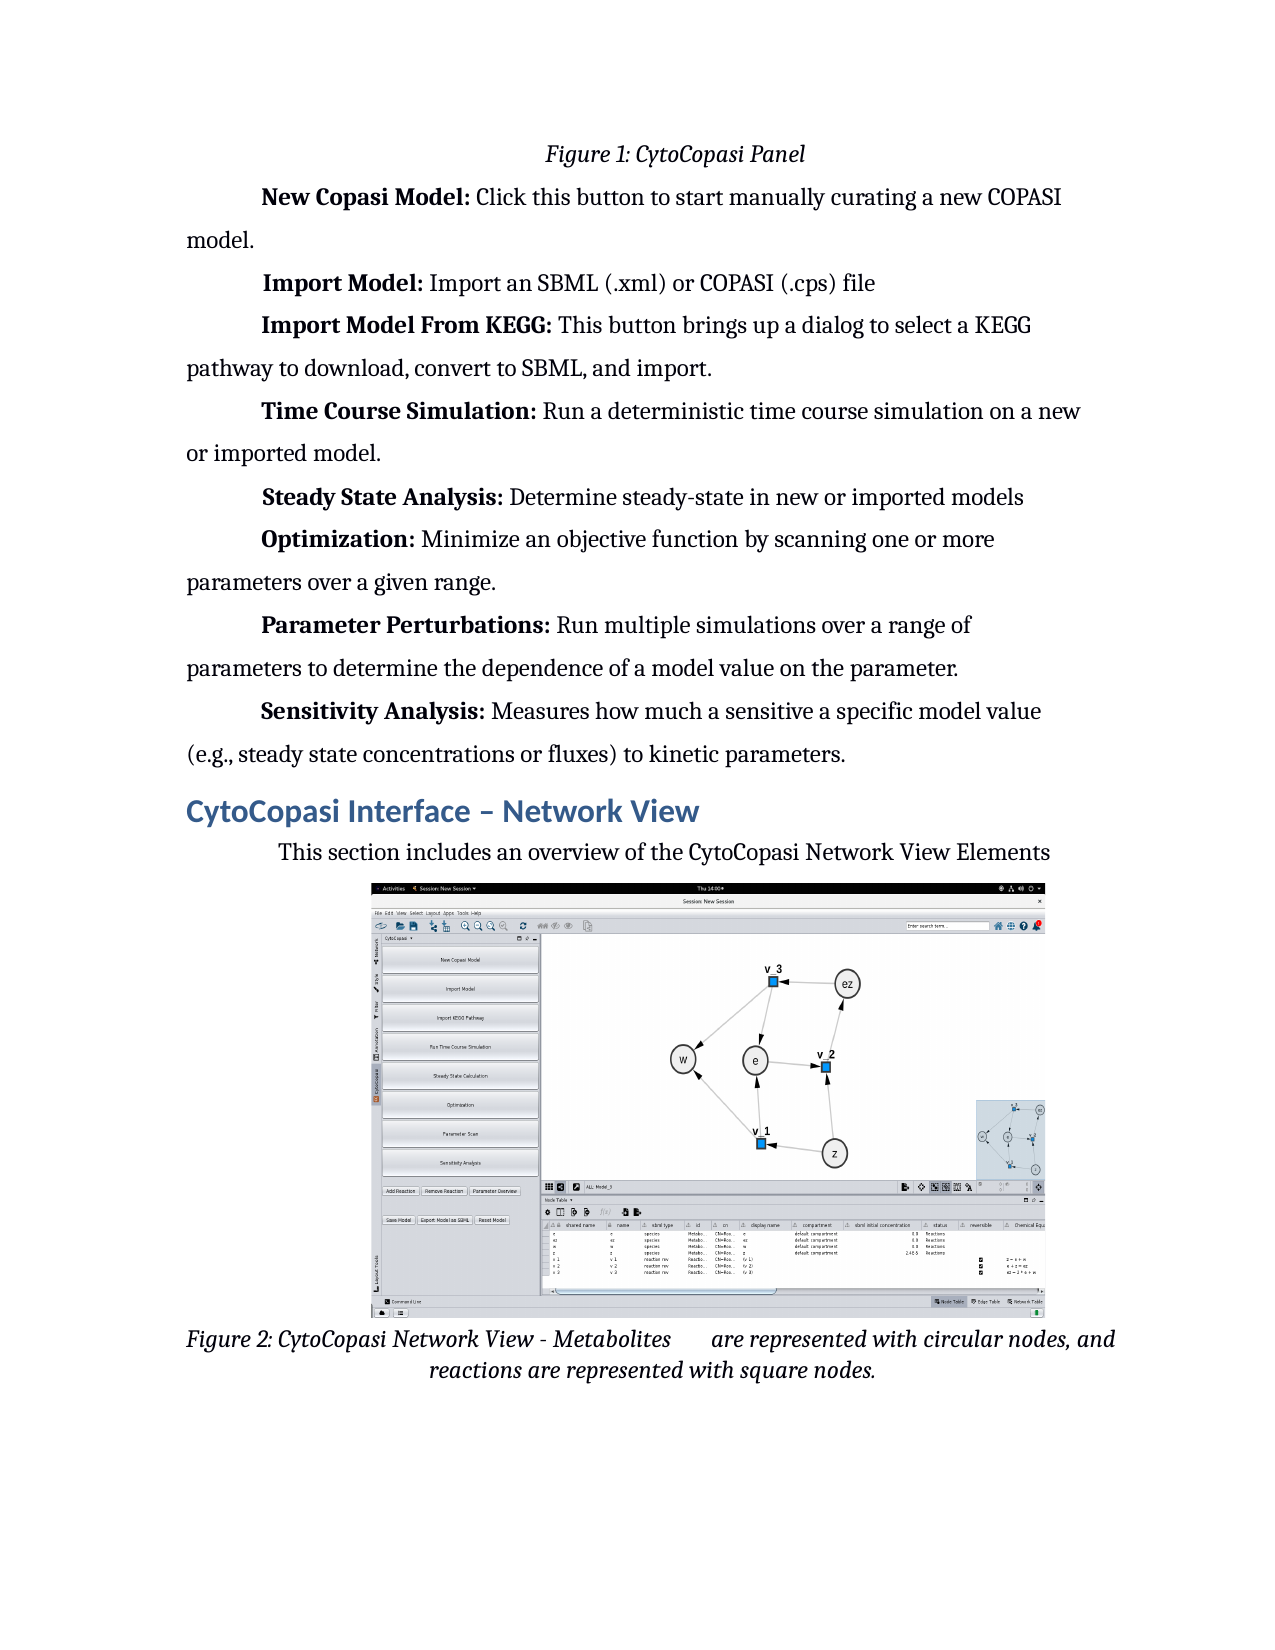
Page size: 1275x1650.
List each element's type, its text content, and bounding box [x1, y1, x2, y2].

text New Copasi Model: Click this button to start manually curating a new COPASI model. [186, 183, 1088, 254]
text Import Model: Import an SBML (.xml) or COPASI (.cps) file [263, 269, 1088, 298]
picture [371, 883, 1046, 1318]
text Optimization: Minimize an objective function by scanning one or more parameters over a given range. [186, 525, 1088, 597]
text Figure 2: CytoCopasi Network View - Metabolites are represented with circular nodes, and reactions are represented with square nodes. [144, 1325, 1159, 1384]
text Sensitivity Analysis: Measures how much a sensitive a specific model value (e.g., steady state concentrations or fluxes) to kinetic parameters. [186, 697, 1088, 768]
text Figure 1: CytoCopasi Panel [189, 140, 1164, 169]
text Parameter Perturbations: Run multiple simulations over a range of parameters to determine the dependence of a model value on the parameter. [186, 611, 1088, 682]
subtitle CytoCopasi Interface – Network View [186, 790, 1164, 831]
text Import Model From KEGG: This button brings up a dialog to select a KEGG pathway to download, convert to SBML, and import. [186, 311, 1088, 382]
text Time Course Simulation: Run a deterministic time course simulation on a new or imported model. [186, 397, 1088, 468]
text This section includes an overview of the CytoCopasi Network View Elements [126, 837, 1164, 866]
text Steady State Analysis: Determine steady-state in new or imported models [263, 483, 1088, 511]
